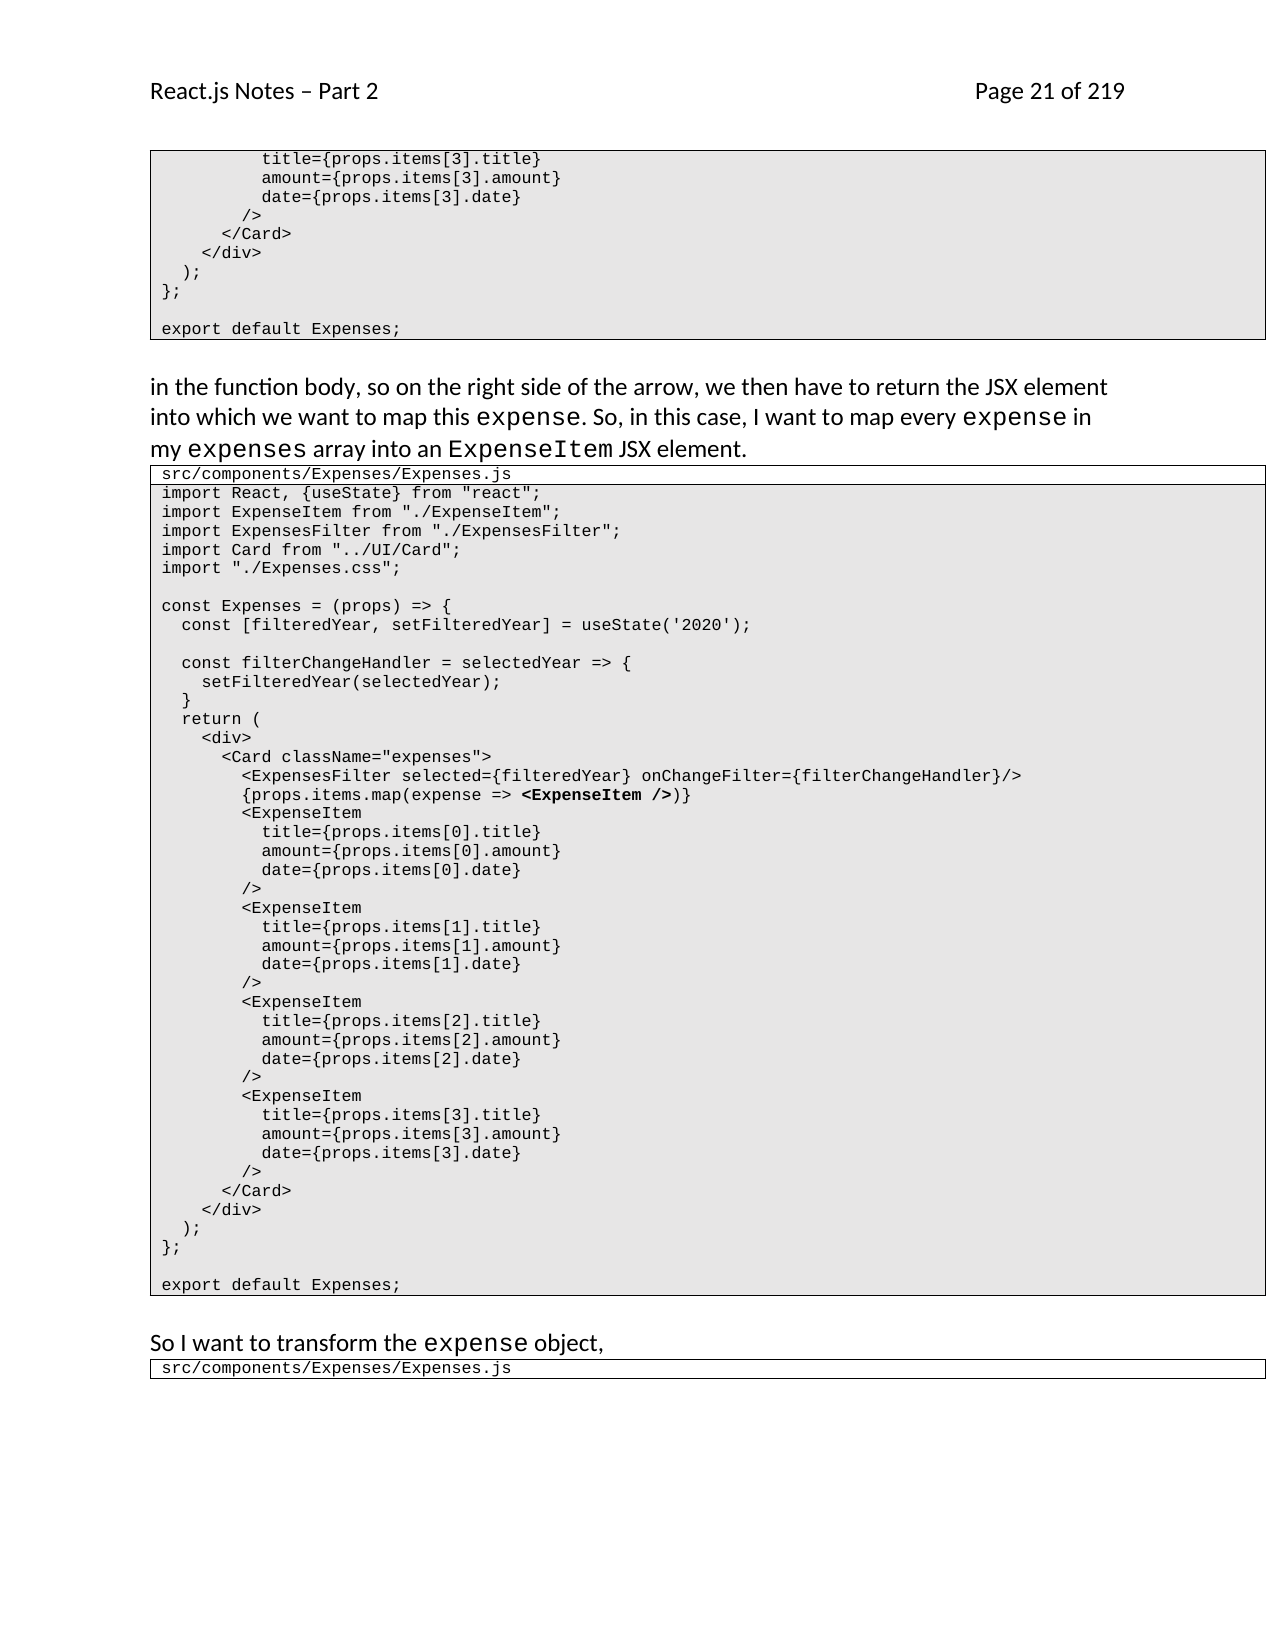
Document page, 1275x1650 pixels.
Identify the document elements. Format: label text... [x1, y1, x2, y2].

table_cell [151, 151, 1265, 339]
table_header src/components/Expenses/Expenses.js [151, 466, 1265, 484]
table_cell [151, 485, 1265, 1295]
text in the function body, so on the right side of the arrow, we then have to return the JSX element into which we want to map this expense. So, in this case, I want to map every expense in my expenses array into an ExpenseItem JSX element. [150, 371, 1125, 465]
text So I want to transform the expense object, [150, 1327, 1125, 1359]
table_header src/components/Expenses/Expenses.js [151, 1360, 1265, 1378]
